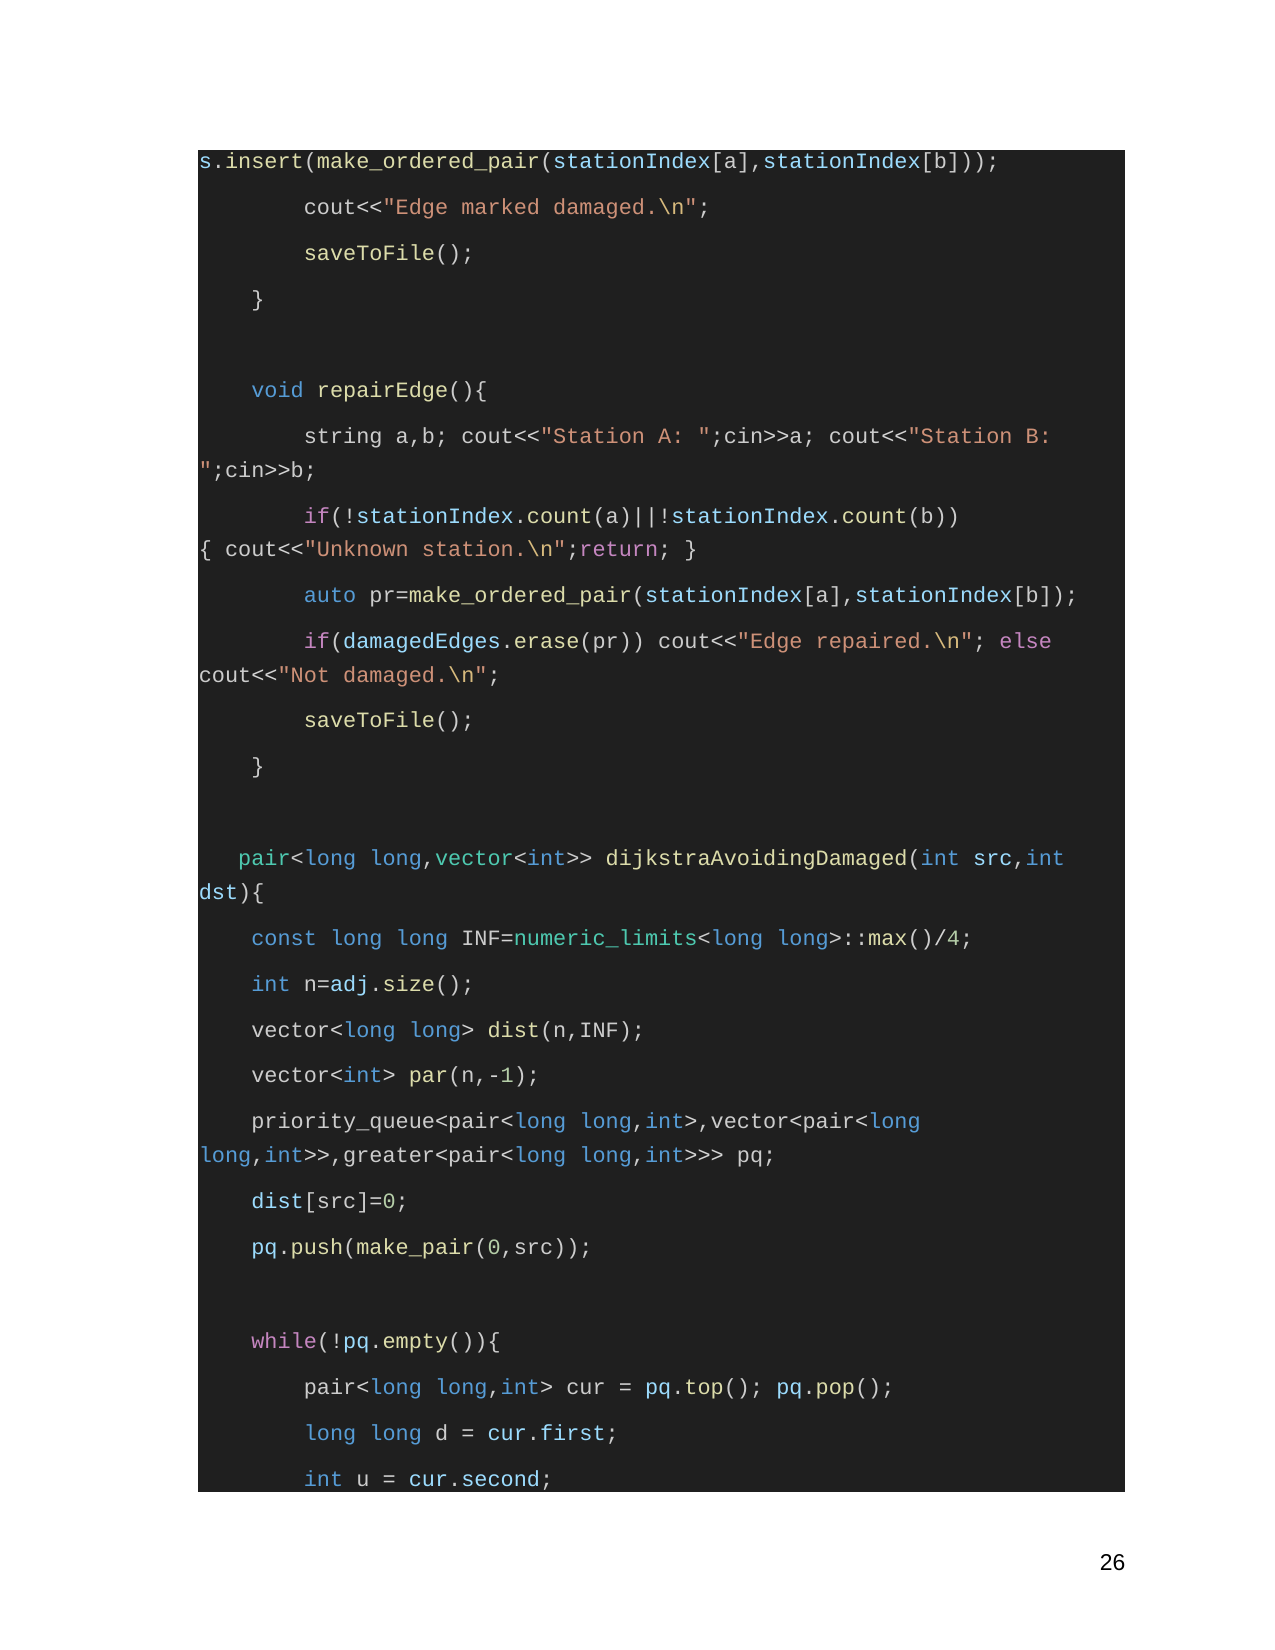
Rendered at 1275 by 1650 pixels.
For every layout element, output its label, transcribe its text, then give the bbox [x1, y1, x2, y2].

text pair<long long,int> cur = pq.top(); pq.pop(); [198, 1376, 1125, 1401]
text pair<long long,vector<int>> dijkstraAvoidingDamaged(int src,int dst){ [198, 847, 1125, 906]
text string a,b; cout<<"Station A: ";cin>>a; cout<<"Station B: ";cin>>b; [198, 426, 1125, 484]
text vector<long long> dist(n,INF); [198, 1019, 1125, 1043]
text cout<<"Edge marked damaged.\n"; [198, 196, 1125, 221]
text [198, 150, 1125, 175]
text pq.push(make_pair(0,src)); [198, 1236, 1125, 1261]
text priority_queue<pair<long long,int>,vector<pair<long long,int>>,greater<pair<long long,int>>> pq; [198, 1111, 1125, 1169]
text while(!pq.empty()){ [198, 1330, 1125, 1355]
text void repairEdge(){ [198, 380, 1125, 404]
text dist[src]=0; [198, 1190, 1125, 1215]
text vector<int> par(n,-1); [198, 1065, 1125, 1089]
text int u = cur.second; [198, 1468, 1125, 1492]
text long long d = cur.first; [198, 1422, 1125, 1447]
text } [198, 288, 1125, 313]
text int n=adj.size(); [198, 973, 1125, 998]
text saveToFile(); [198, 242, 1125, 267]
text if(damagedEdges.erase(pr)) cout<<"Edge repaired.\n"; else cout<<"Not damaged.\n"; [198, 630, 1125, 688]
text if(!stationIndex.count(a)||!stationIndex.count(b)){ cout<<"Unknown station.\n";return; } [198, 505, 1125, 563]
text auto pr=make_ordered_pair(stationIndex[a],stationIndex[b]); [198, 584, 1125, 609]
text saveToFile(); [198, 710, 1125, 734]
text const long long INF=numeric_limits<long long>::max()/4; [198, 927, 1125, 952]
text } [198, 756, 1125, 780]
